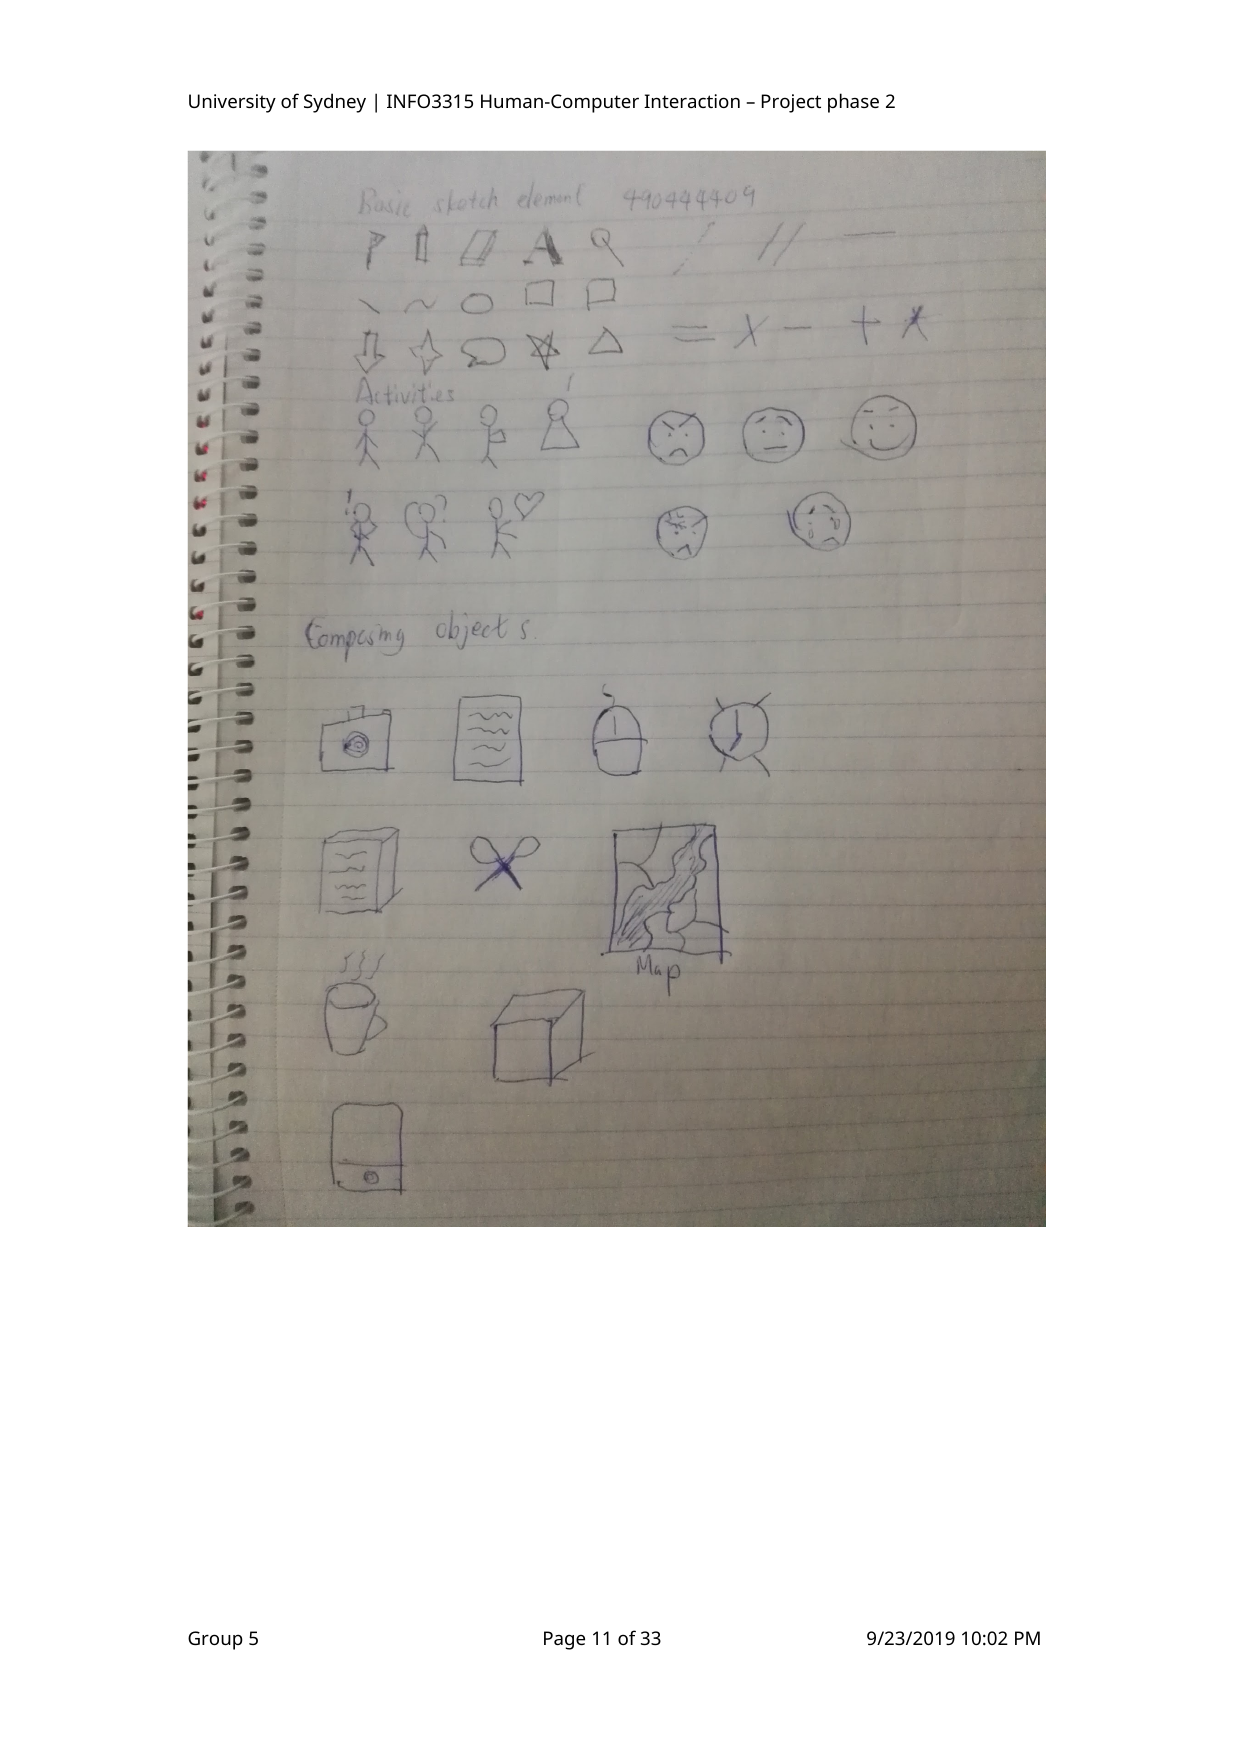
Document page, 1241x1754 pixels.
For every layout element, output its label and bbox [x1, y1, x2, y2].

picture [188, 151, 1045, 1227]
